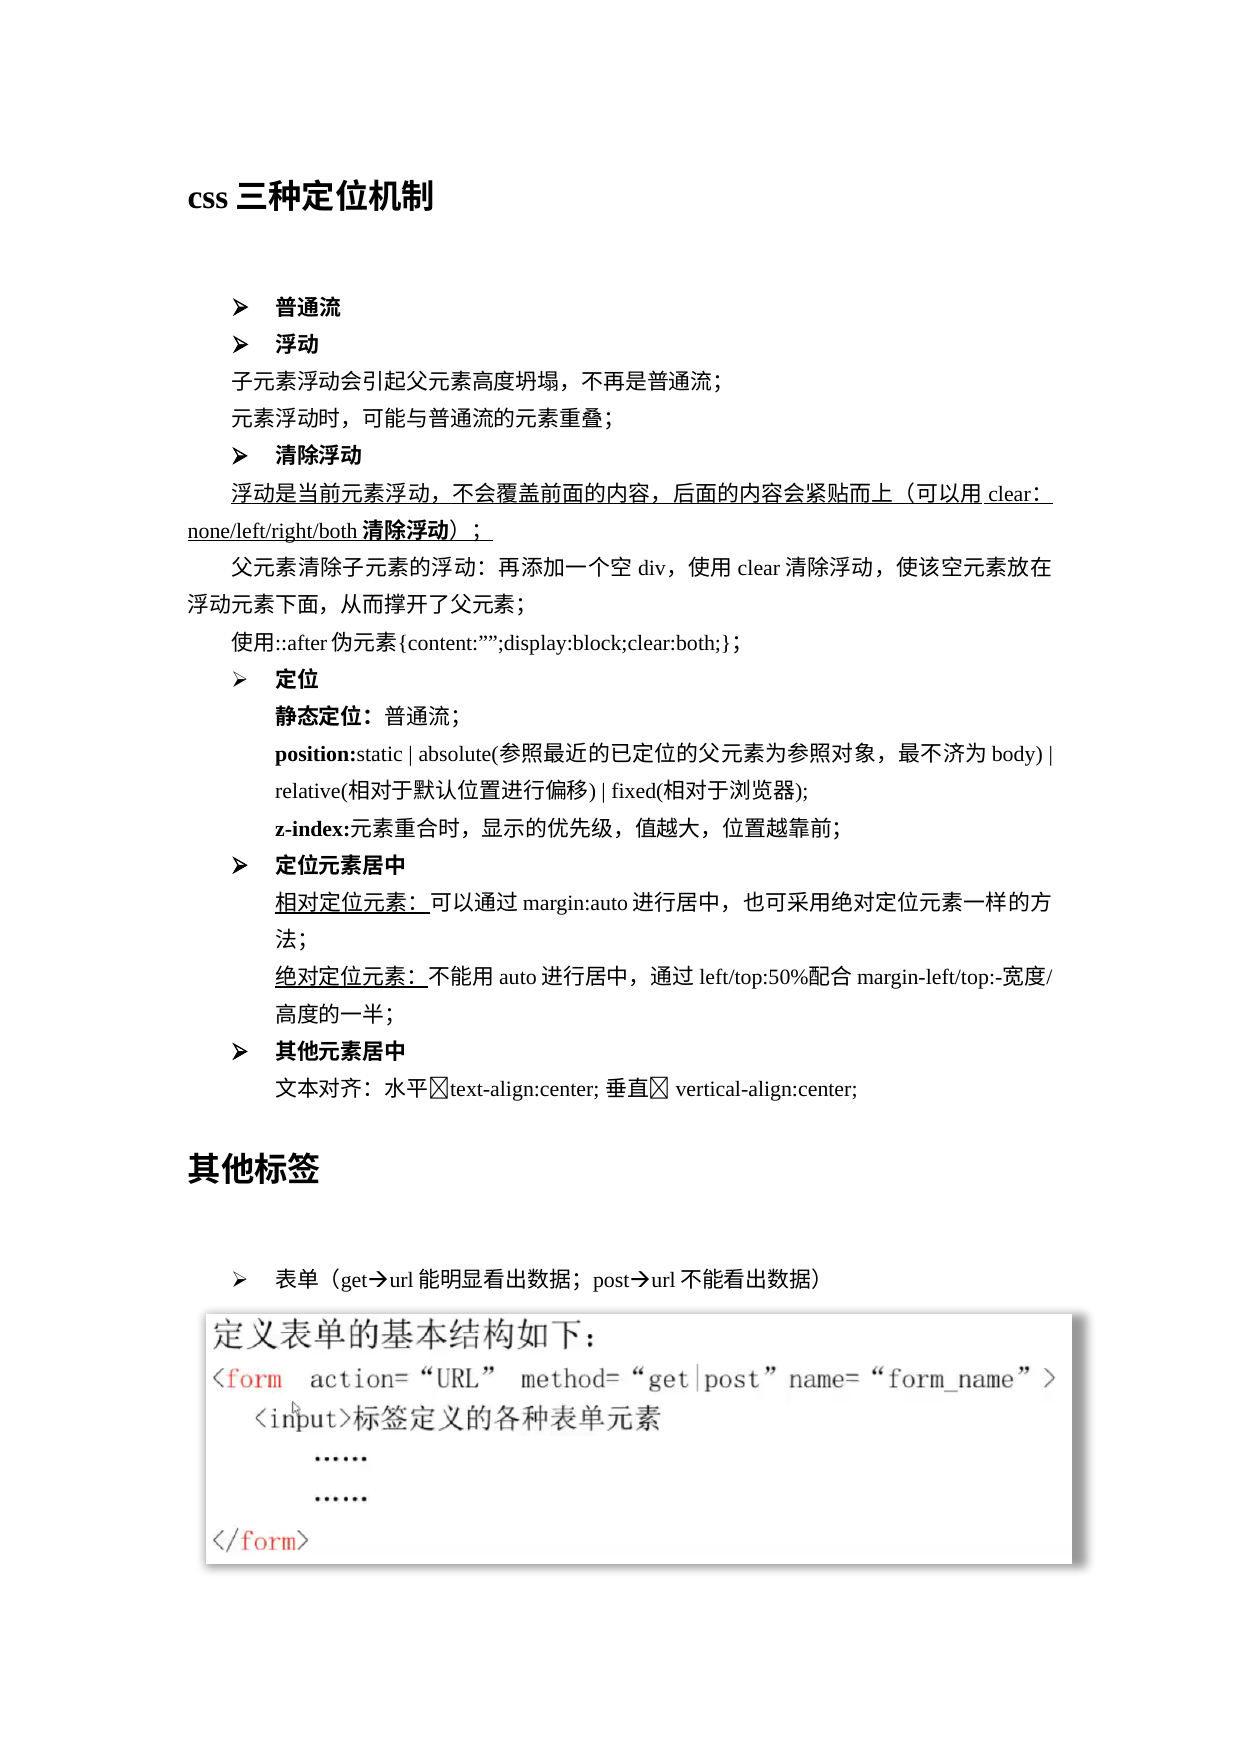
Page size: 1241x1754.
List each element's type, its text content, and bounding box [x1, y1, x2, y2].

list 相对定位元素：可以通过margin:auto进行居中，也可采用绝对定位元素一样的方法； [275, 884, 1053, 954]
picture [206, 1314, 1072, 1564]
text 静态定位：普通流； [275, 698, 1053, 731]
list 清除浮动 [231, 438, 1053, 470]
text 浮动是当前元素浮动，不会覆盖前面的内容，后面的内容会紧贴而上（可以用clear：none/left/right/both清除浮动）； [187, 475, 1053, 545]
text 元素浮动时，可能与普通流的元素重叠； [187, 401, 1053, 433]
text 父元素清除子元素的浮动：再添加一个空div，使用clear清除浮动，使该空元素放在浮动元素下面，从而撑开了父元素； [187, 549, 1053, 619]
text 文本对齐：水平text-align:center; 垂直 vertical-align:center; [275, 1071, 1053, 1103]
list 普通流 [232, 289, 1053, 322]
list 表单（geturl能明显看出数据；posturl不能看出数据） [231, 1262, 1053, 1294]
list 浮动 [232, 326, 1053, 359]
subtitle 其他标签 [187, 1135, 1053, 1200]
list 其他元素居中 [231, 1033, 1053, 1066]
list 定位 [231, 661, 1053, 694]
list 定位元素居中 [231, 847, 1053, 880]
text 子元素浮动会引起父元素高度坍塌，不再是普通流； [231, 363, 1053, 396]
text z-index:元素重合时，显示的优先级，值越大，位置越靠前； [275, 810, 1053, 843]
text position:static | absolute(参照最近的已定位的父元素为参照对象，最不济为body) | relative(相对于默认位置进行偏移) | fixed(相对于浏览器); [275, 736, 1053, 805]
list 绝对定位元素：不能用auto进行居中，通过left/top:50%配合margin-left/top:-宽度/高度的一半； [275, 959, 1053, 1029]
subtitle css三种定位机制 [187, 162, 1053, 227]
text 使用::after伪元素{content:””;display:block;clear:both;}； [187, 624, 1053, 657]
